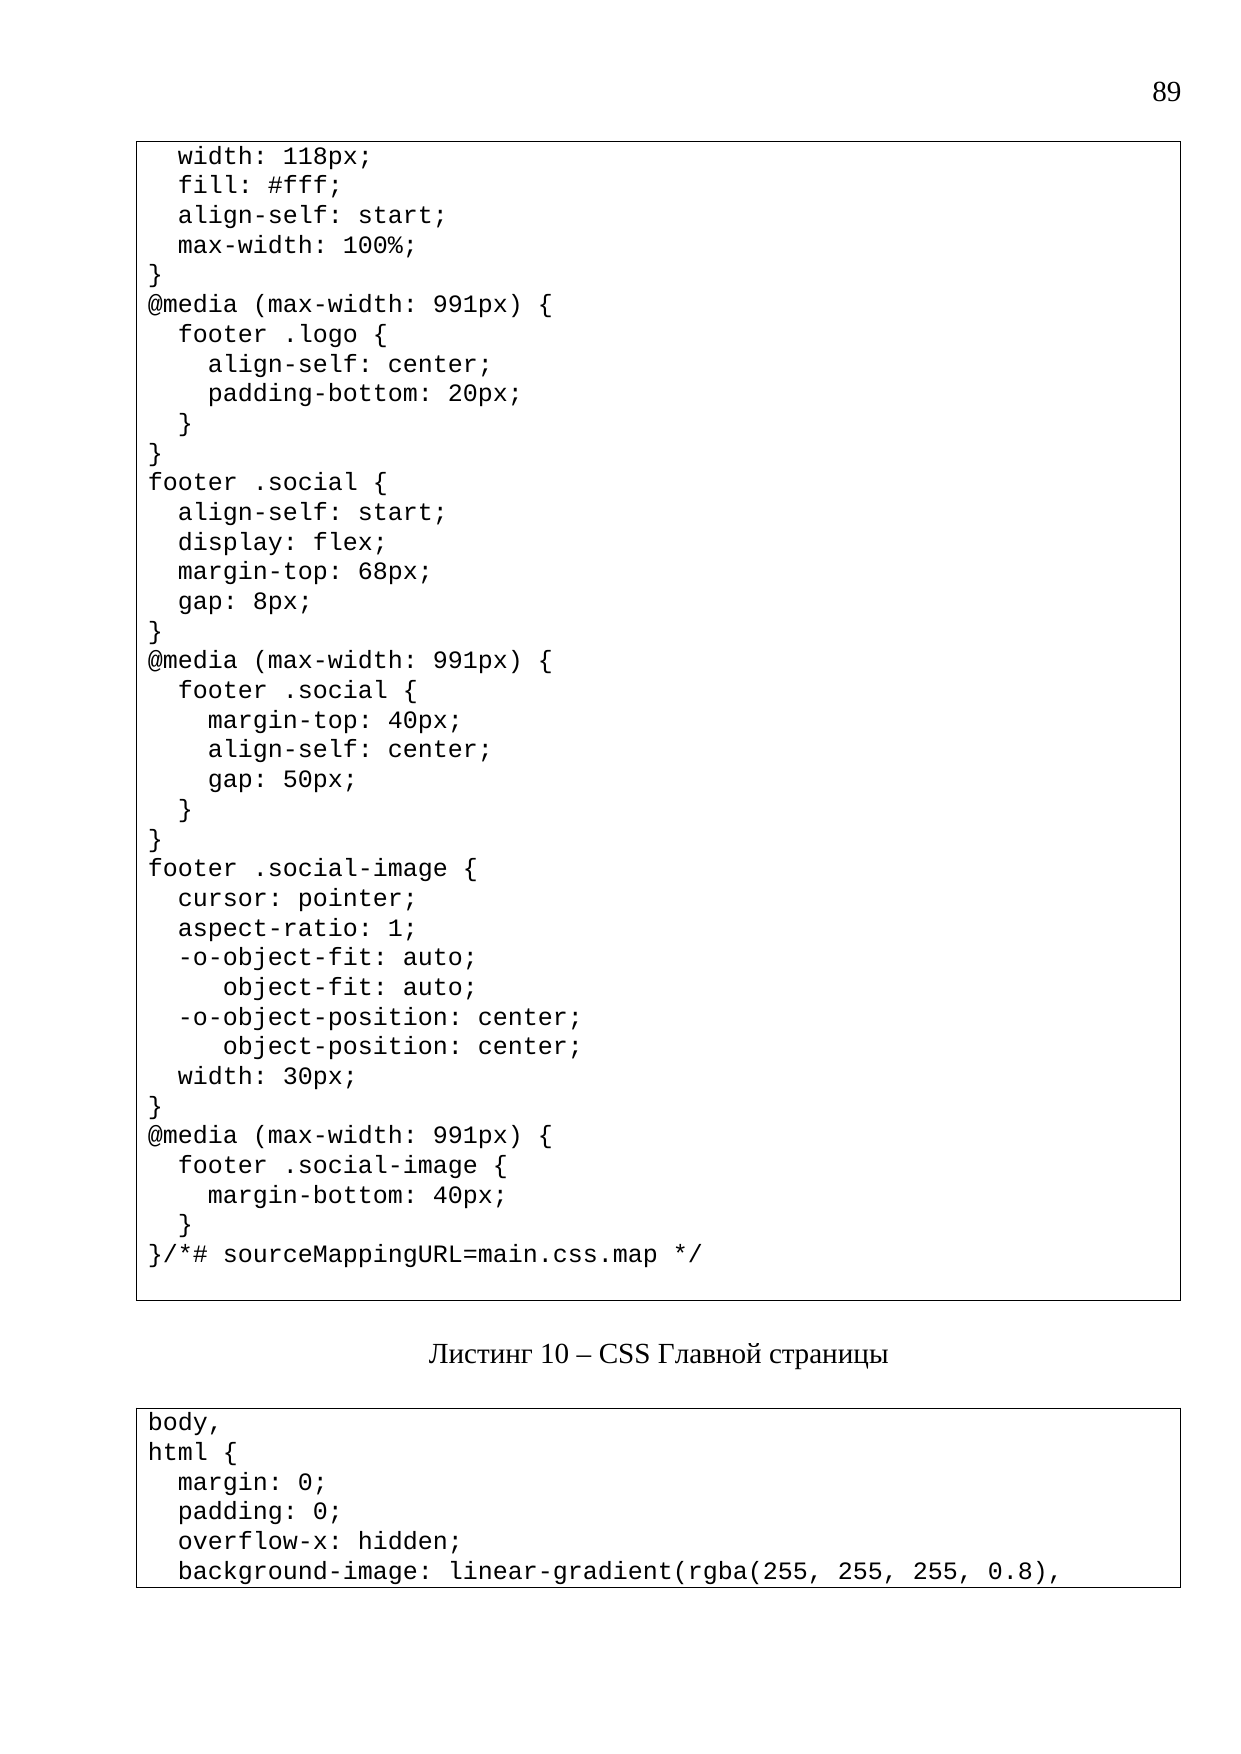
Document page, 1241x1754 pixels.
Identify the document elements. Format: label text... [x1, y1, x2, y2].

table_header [137, 142, 1180, 1300]
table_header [137, 1409, 1180, 1587]
text Листинг 10 – CSS Главной страницы [136, 1336, 1181, 1370]
